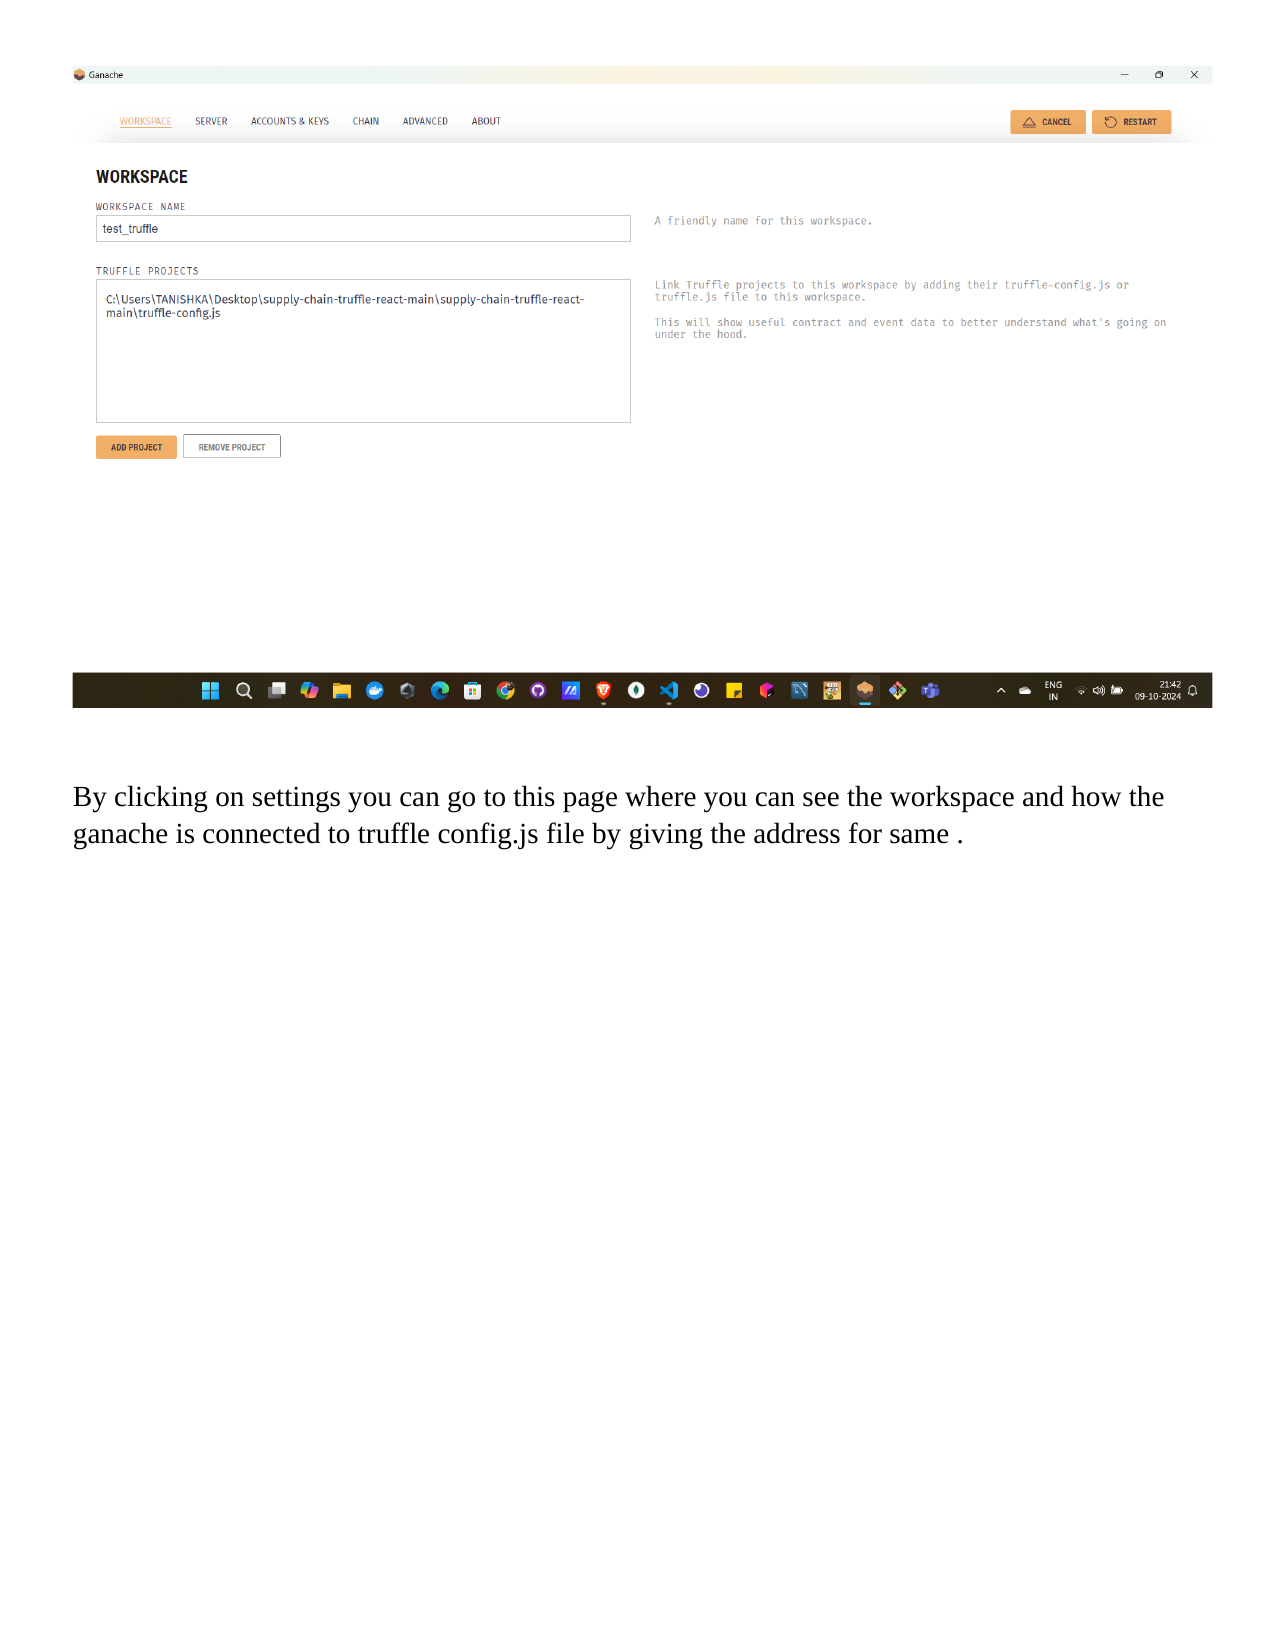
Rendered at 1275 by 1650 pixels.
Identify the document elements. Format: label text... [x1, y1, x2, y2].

text By clicking on settings you can go to this page where you can see the workspace and how the ganache is connected to truffle config.js file by giving the address for same . [73, 779, 1212, 879]
picture [72, 66, 1213, 708]
